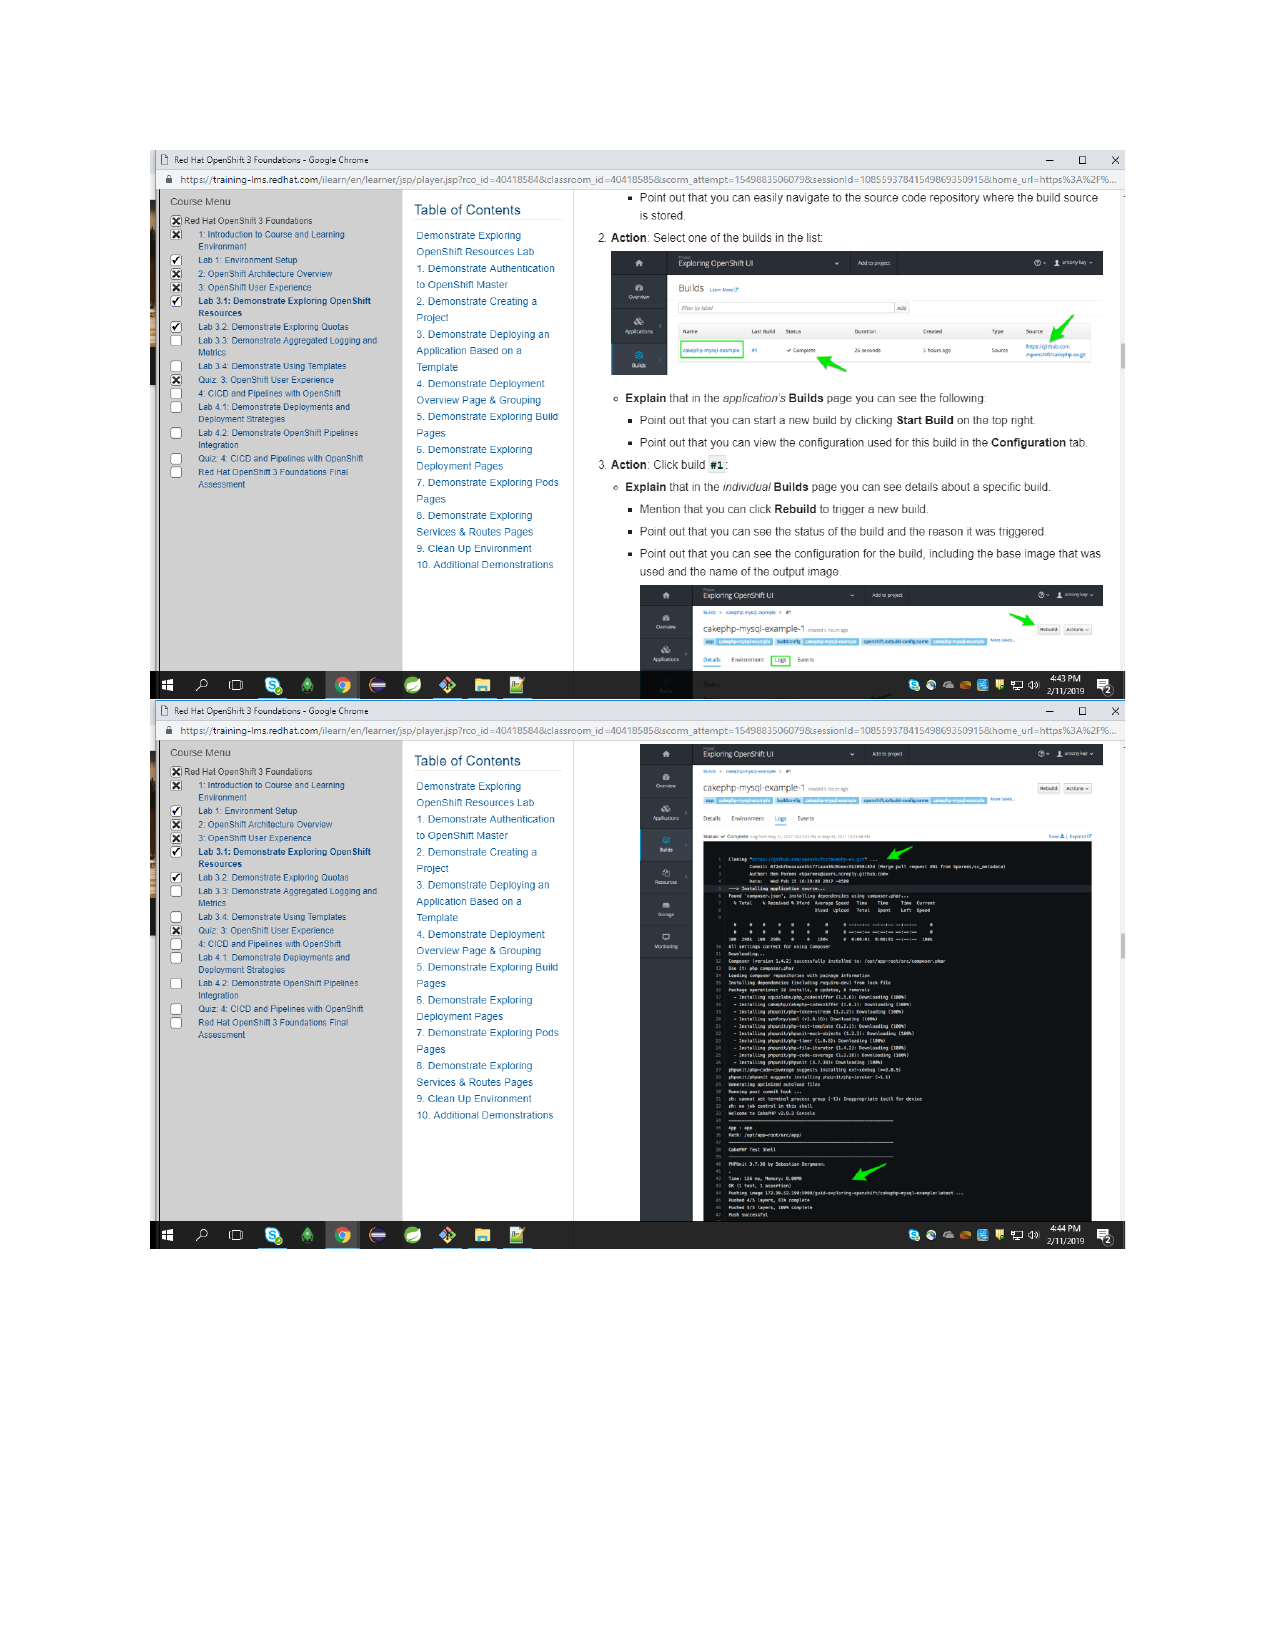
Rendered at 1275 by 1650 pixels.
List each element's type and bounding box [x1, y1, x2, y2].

picture [150, 700, 1125, 1249]
picture [150, 150, 1125, 699]
